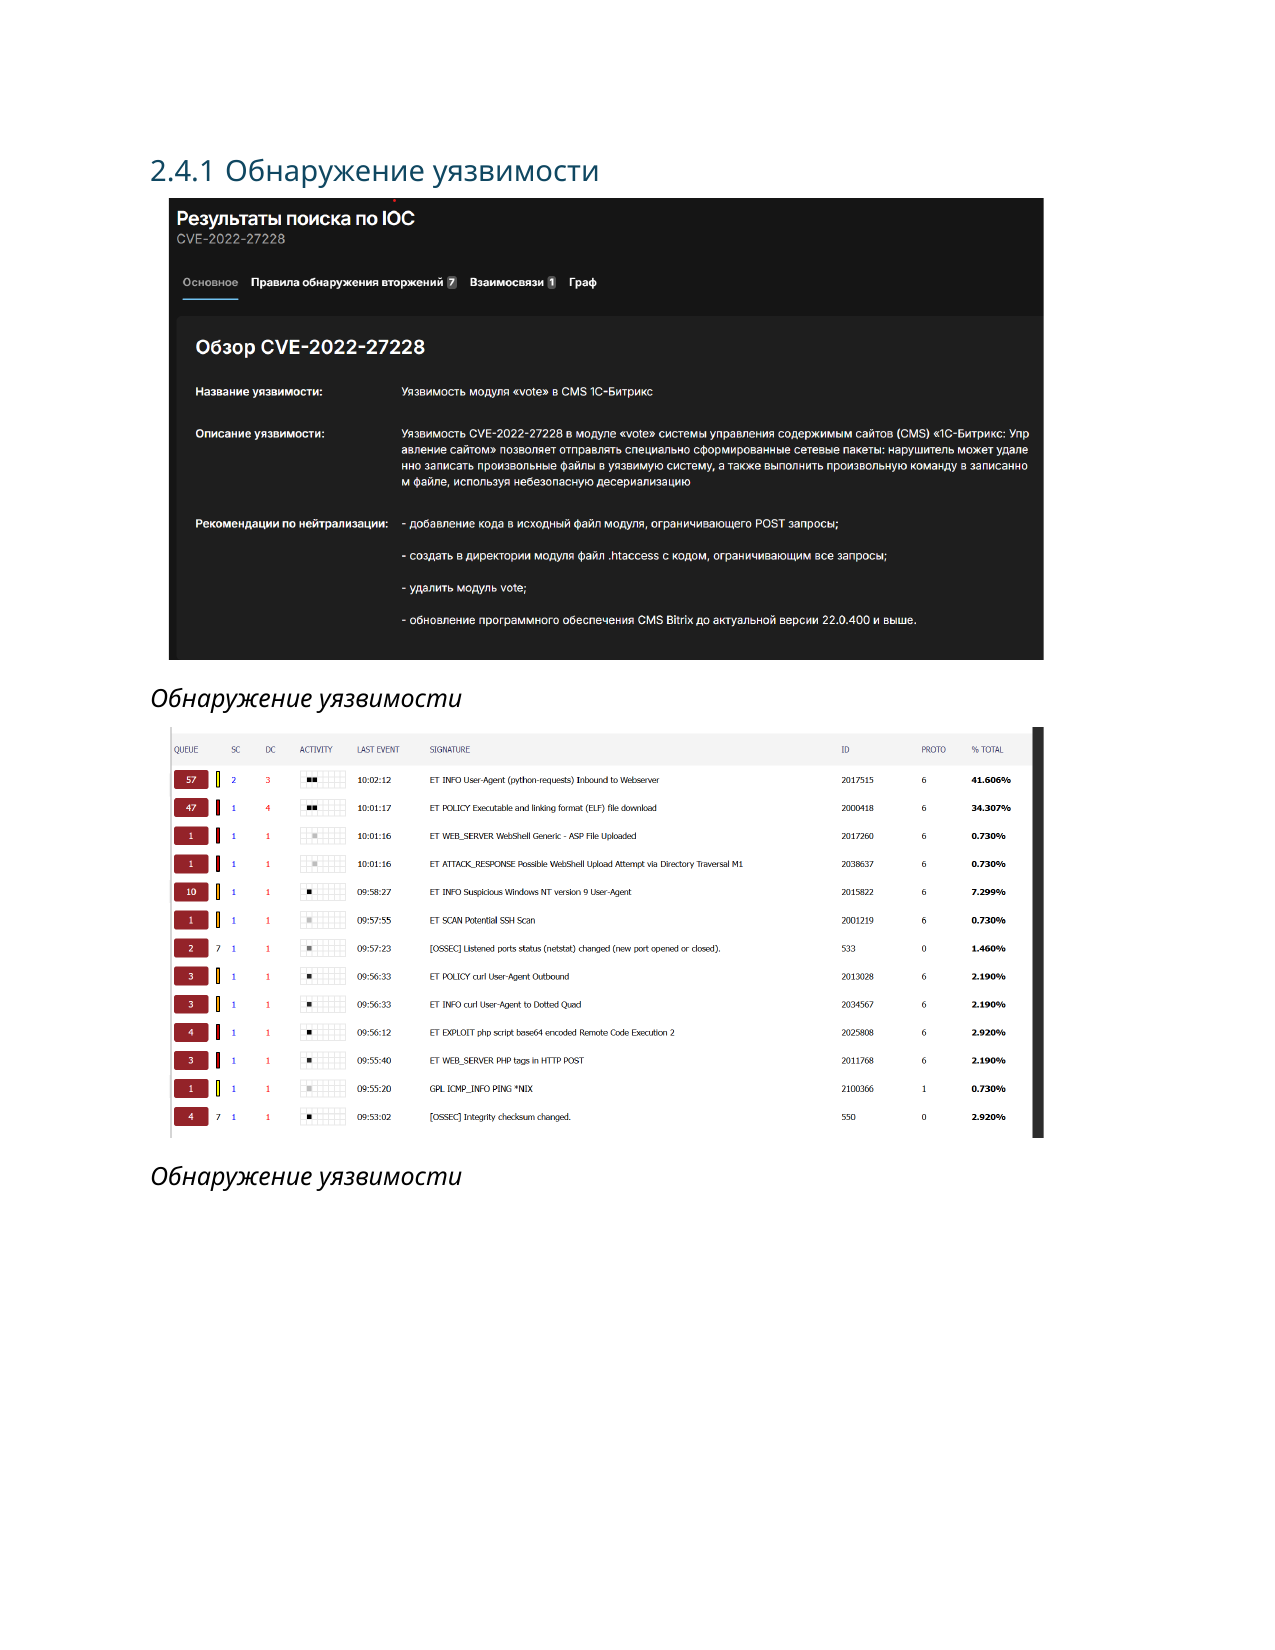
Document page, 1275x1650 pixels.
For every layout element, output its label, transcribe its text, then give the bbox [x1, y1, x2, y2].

text Обнаружение уязвимости [150, 680, 1125, 714]
subtitle 2.4.1 Обнаружение уязвимости [150, 150, 1125, 190]
picture [168, 727, 1044, 1138]
picture [168, 198, 1044, 660]
text Обнаружение уязвимости [150, 1158, 1125, 1192]
